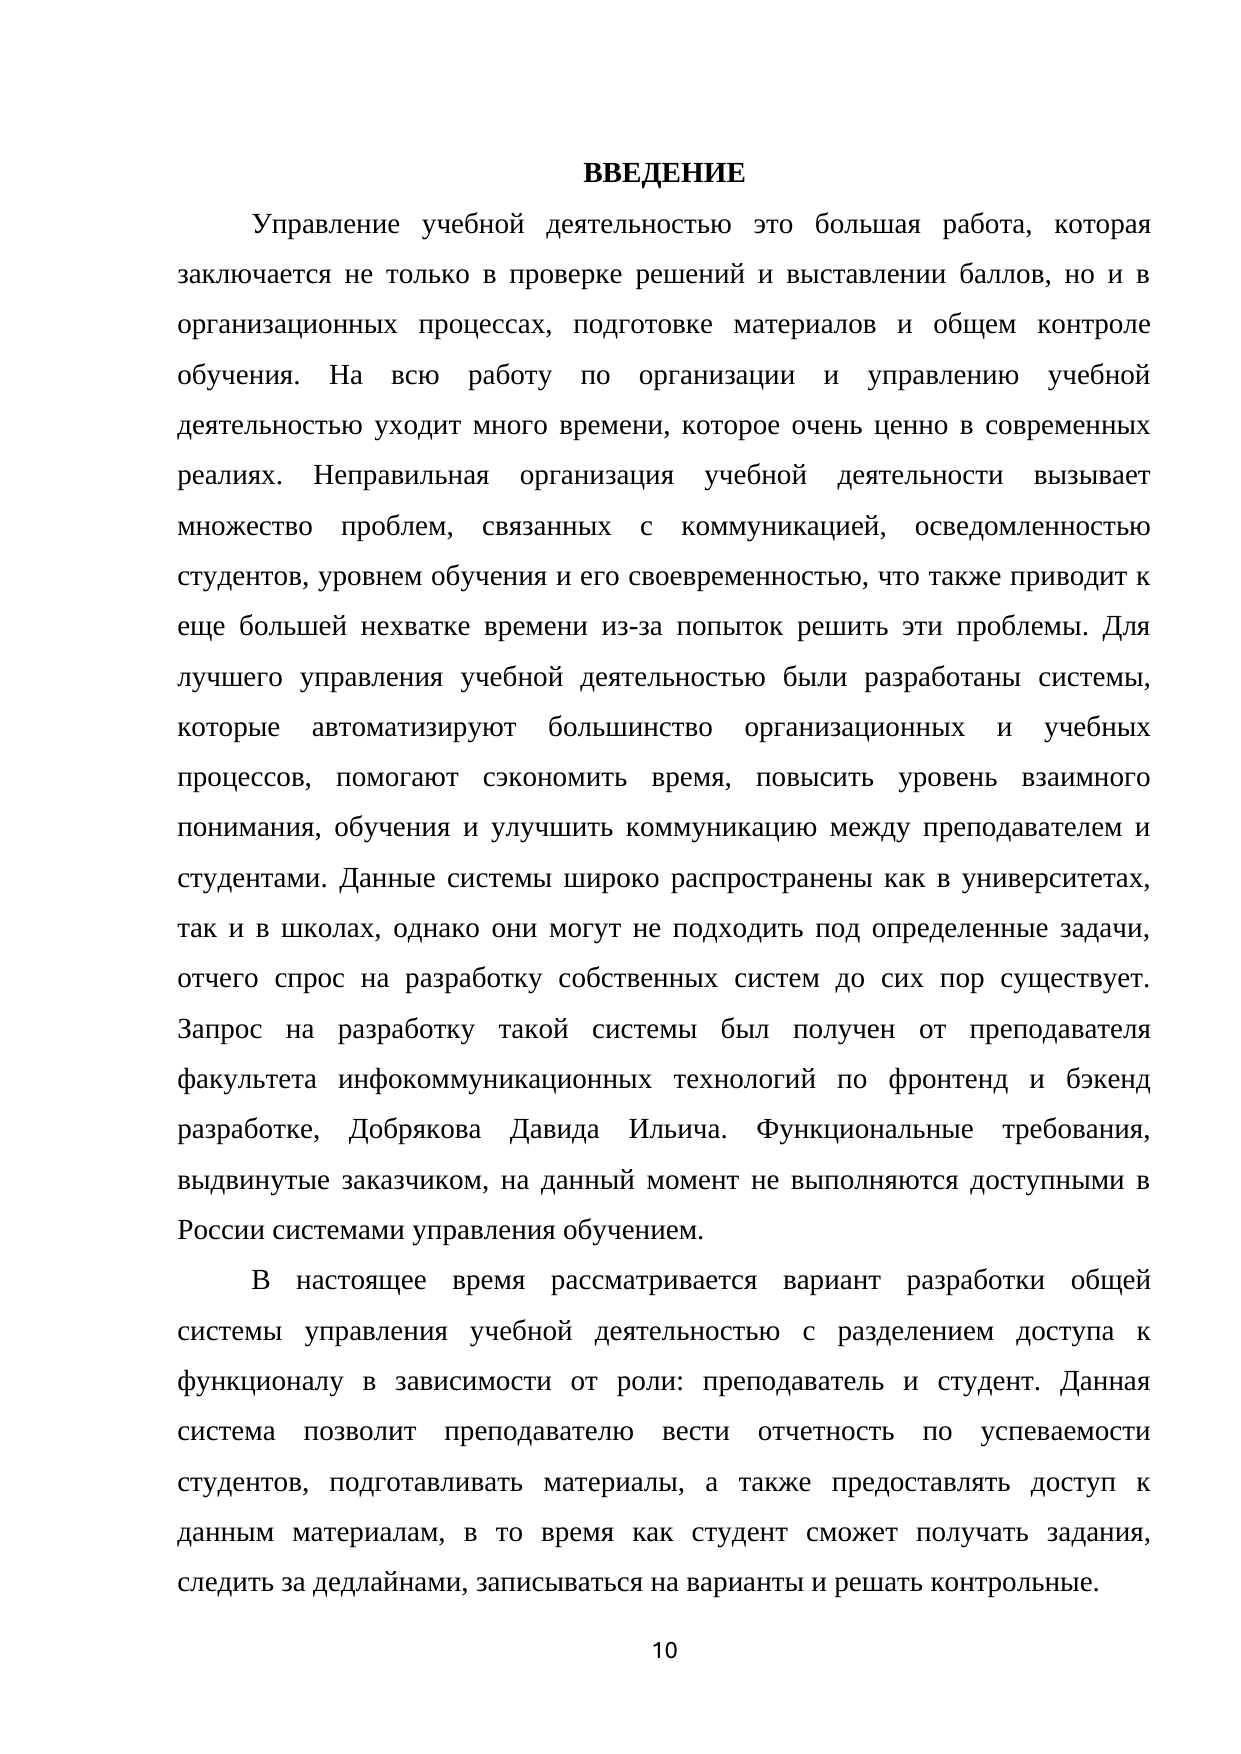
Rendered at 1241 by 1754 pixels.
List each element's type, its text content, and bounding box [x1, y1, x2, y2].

text Управление учебной деятельностью это большая работа, которая заключается не только в проверке решений и выставлении баллов, но и в организационных процессах, подготовке материалов и общем контроле обучения. На всю работу по организации и управлению учебной деятельностью уходит много времени, которое очень ценно в современных реалиях. Неправильная организация учебной деятельности вызывает множество проблем, связанных с коммуникацией, осведомленностью студентов, уровнем обучения и его своевременностью, что также приводит к еще большей нехватке времени из-за попыток решить эти проблемы. Для лучшего управления учебной деятельностью были разработаны системы, которые автоматизируют большинство организационных и учебных процессов, помогают сэкономить время, повысить уровень взаимного понимания, обучения и улучшить коммуникацию между преподавателем и студентами. Данные системы широко распространены как в университетах, так и в школах, однако они могут не подходить под определенные задачи, отчего спрос на разработку собственных систем до сих пор существует. Запрос на разработку такой системы был получен от преподавателя факультета инфокоммуникационных технологий по фронтенд и бэкенд разработке, Добрякова Давида Ильича. Функциональные требования, выдвинутые заказчиком, на данный момент не выполняются доступными в России системами управления обучением. [177, 206, 1152, 1246]
text В настоящее время рассматривается вариант разработки общей системы управления учебной деятельностью с разделением доступа к функционалу в зависимости от роли: преподаватель и студент. Данная система позволит преподавателю вести отчетность по успеваемости студентов, подготавливать материалы, а также предоставлять доступ к данным материалам, в то время как студент сможет получать задания, следить за дедлайнами, записываться на варианты и решать контрольные. [177, 1262, 1152, 1598]
subtitle ВВЕДЕНИЕ [177, 156, 1152, 189]
